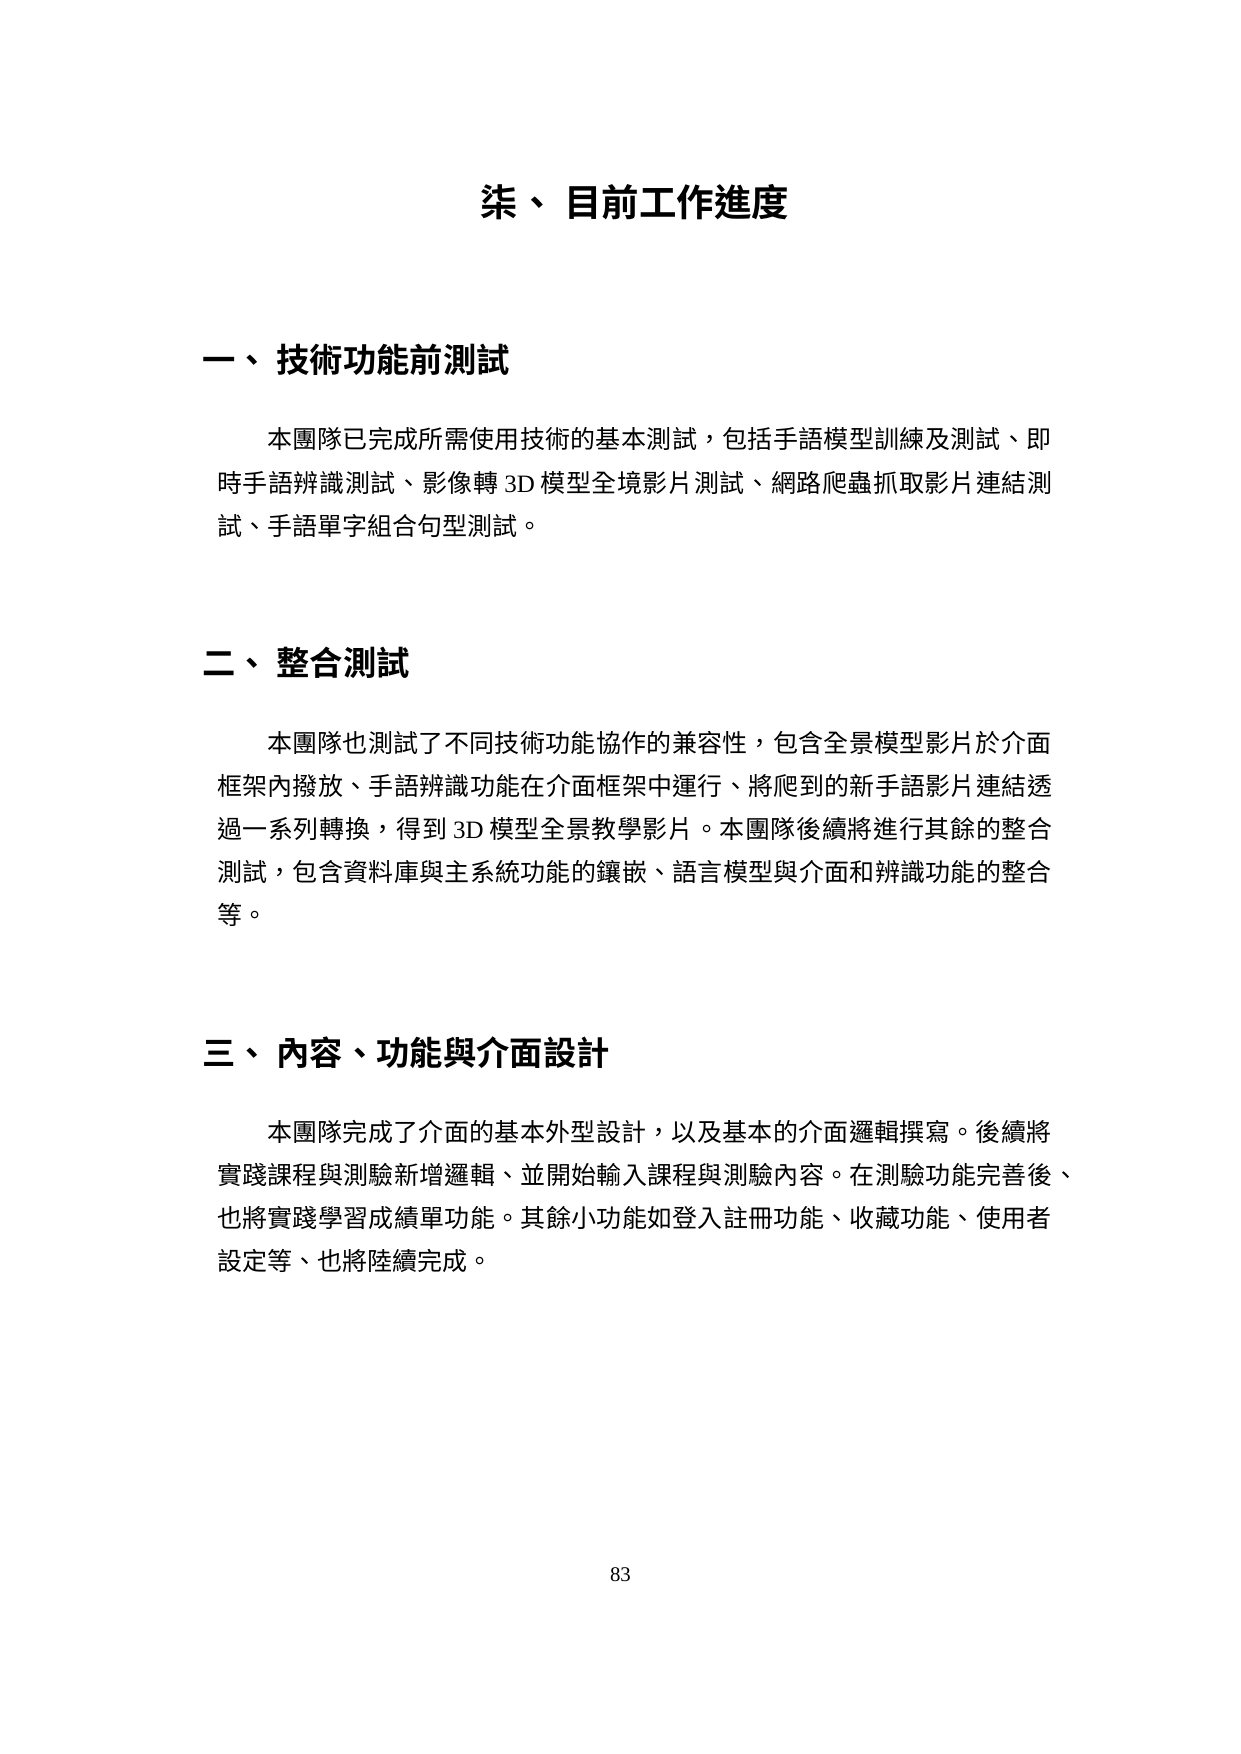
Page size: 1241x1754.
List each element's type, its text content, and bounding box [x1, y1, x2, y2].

text 技術功能前測試 [202, 321, 1053, 396]
text 本團隊完成了介面的基本外型設計，以及基本的介面邏輯撰寫。後續將實踐課程與測驗新增邏輯、並開始輸入課程與測驗內容。在測驗功能完善後、也將實踐學習成績單功能。其餘小功能如登入註冊功能、收藏功能、使用者設定等、也將陸續完成。 [217, 1112, 1053, 1279]
text 整合測試 [202, 624, 1053, 699]
text 內容、功能與介面設計 [202, 1013, 1053, 1088]
text 目前工作進度 [217, 162, 1053, 237]
text 本團隊也測試了不同技術功能協作的兼容性，包含全景模型影片於介面框架內撥放、手語辨識功能在介面框架中運行、將爬到的新手語影片連結透過一系列轉換，得到3D模型全景教學影片。本團隊後續將進行其餘的整合測試，包含資料庫與主系統功能的鑲嵌、語言模型與介面和辨識功能的整合等。 [217, 722, 1053, 932]
text 本團隊已完成所需使用技術的基本測試，包括手語模型訓練及測試、即時手語辨識測試、影像轉3D模型全境影片測試、網路爬蟲抓取影片連結測試、手語單字組合句型測試。 [217, 419, 1053, 543]
